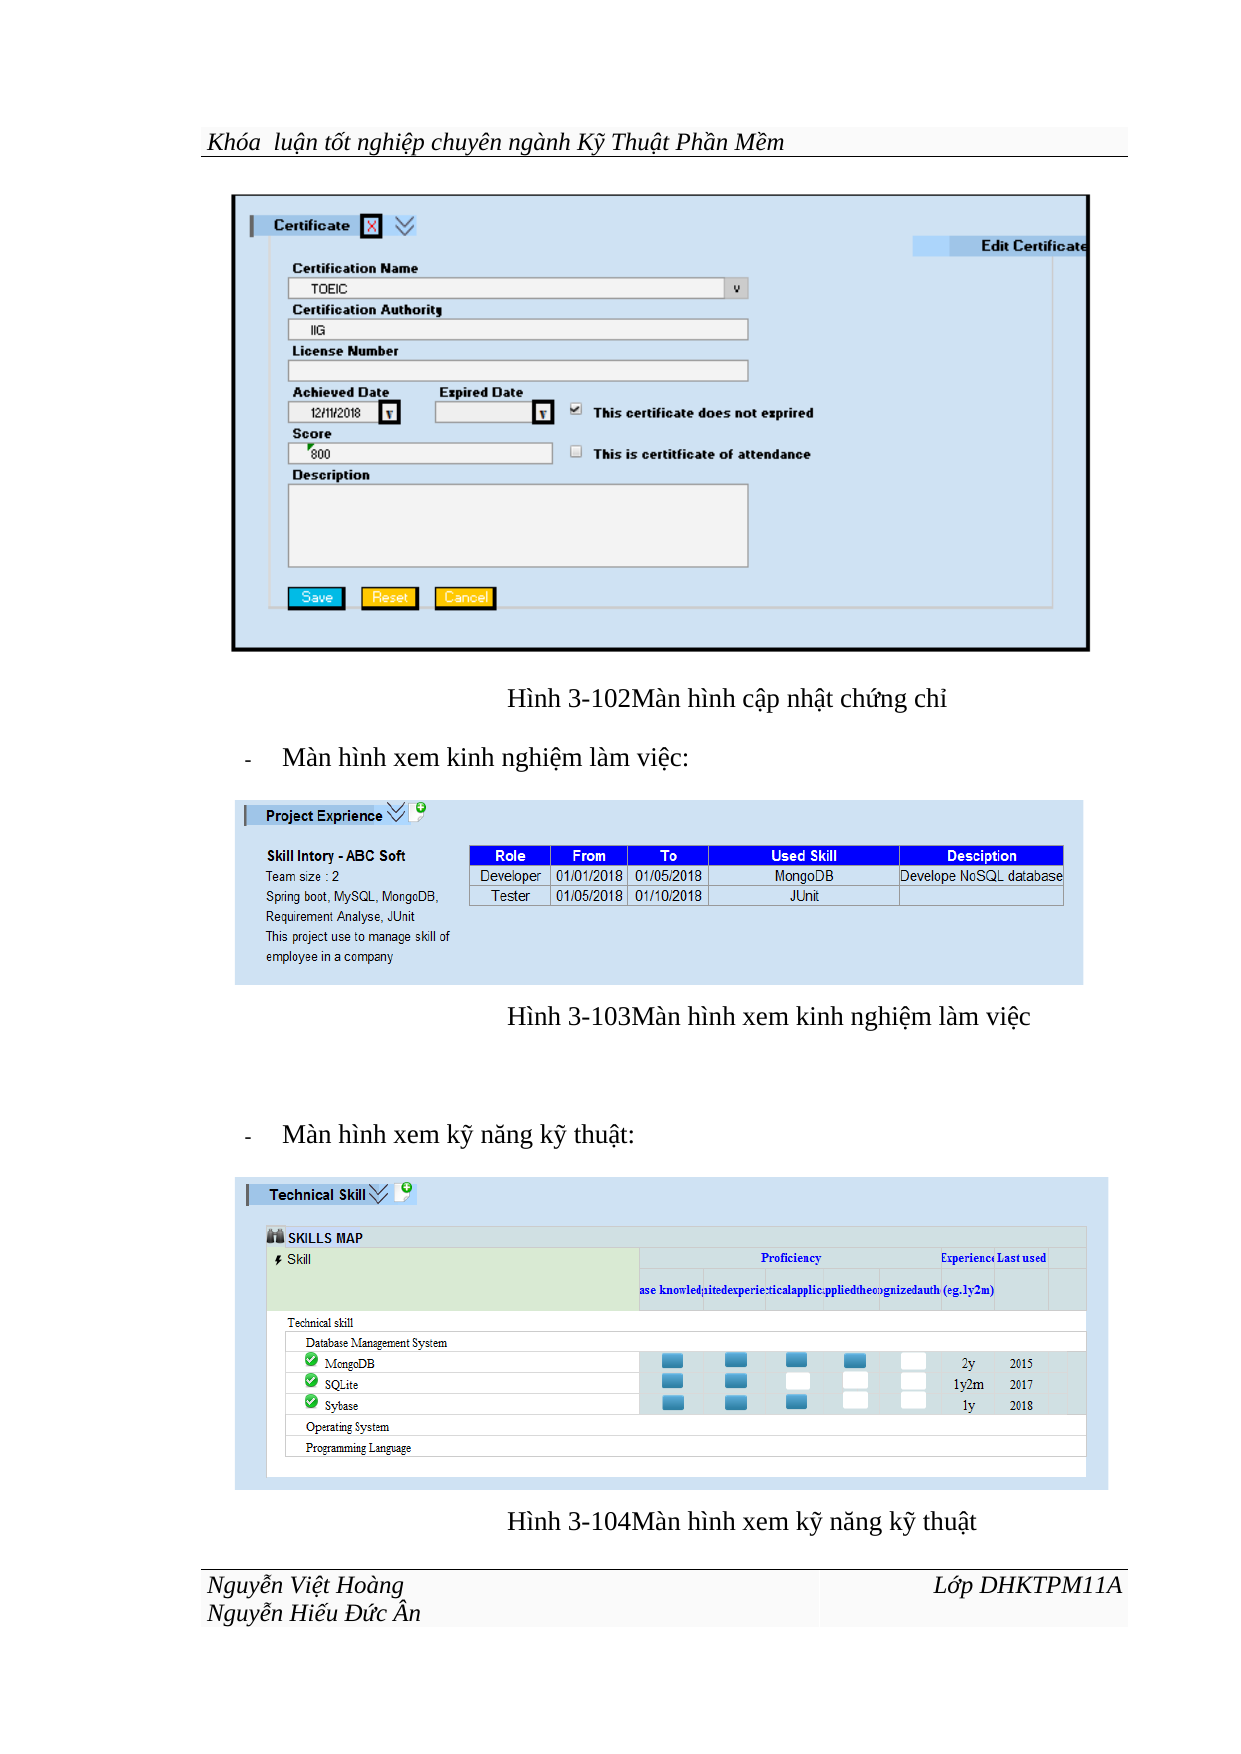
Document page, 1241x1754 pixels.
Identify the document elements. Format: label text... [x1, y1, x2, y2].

picture [234, 1177, 1109, 1490]
picture [234, 800, 1084, 985]
list Màn hình xem kinh nghiệm làm việc: [244, 741, 1122, 772]
picture [225, 185, 1098, 667]
list Màn hình xem kỹ năng kỹ thuật: [244, 1119, 1122, 1150]
